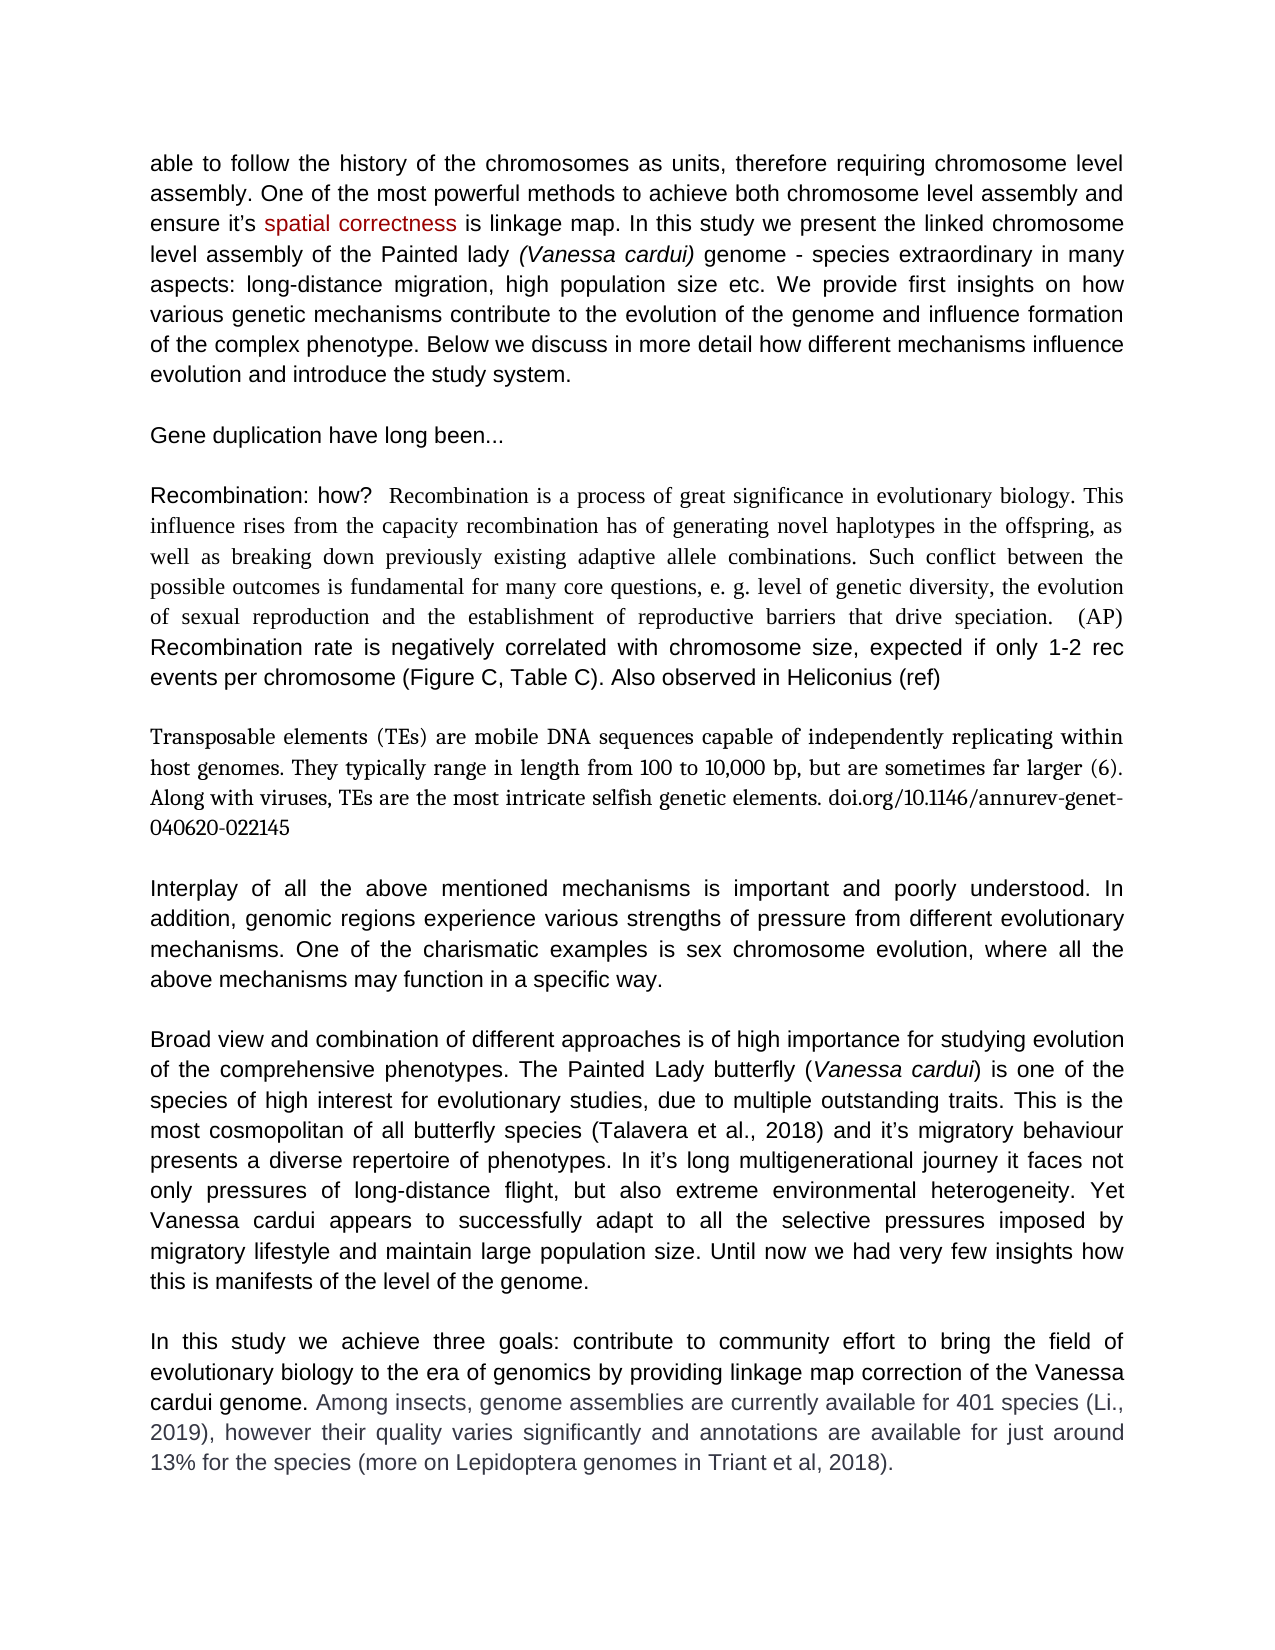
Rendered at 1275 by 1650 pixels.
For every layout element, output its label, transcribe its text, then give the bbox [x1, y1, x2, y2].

text Recombination: how? Recombination is a process of great significance in evolutionary biology. This influence rises from the capacity recombination has of generating novel haplotypes in the offspring, as well as breaking down previously existing adaptive allele combinations. Such conflict between the possible outcomes is fundamental for many core questions, e. g. level of genetic diversity, the evolution of sexual reproduction and the establishment of reproductive barriers that drive speciation. (AP) Recombination rate is negatively correlated with chromosome size, expected if only 1-2 rec events per chromosome (Figure C, Table C). Also observed in Heliconius (ref) [150, 482, 1125, 690]
text In this study we achieve three goals: contribute to community effort to bring the field of evolutionary biology to the era of genomics by providing linkage map correction of the Vanessa cardui genome. Among insects, genome assemblies are currently available for 401 species (Li., 2019), however their quality varies significantly and annotations are available for just around 13% for the species (more on Lepidoptera genomes in Triant et al, 2018). [150, 1328, 1125, 1476]
text Gene duplication have long been... [150, 422, 1125, 448]
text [150, 150, 1125, 388]
text Interplay of all the above mentioned mechanisms is important and poorly understood. In addition, genomic regions experience various strengths of pressure from different evolutionary mechanisms. One of the charismatic examples is sex chromosome evolution, where all the above mechanisms may function in a specific way. [150, 875, 1125, 992]
text Broad view and combination of different approaches is of high importance for studying evolution of the comprehensive phenotypes. The Painted Lady butterfly (Vanessa cardui) is one of the species of high interest for evolutionary studies, due to multiple outstanding traits. This is the most cosmopolitan of all butterfly species (Talavera et al., 2018) and it’s migratory behaviour presents a diverse repertoire of phenotypes. In it’s long multigenerational journey it faces not only pressures of long-distance flight, but also extreme environmental heterogeneity. Yet Vanessa cardui appears to successfully adapt to all the selective pressures imposed by migratory lifestyle and maintain large population size. Until now we had very few insights how this is manifests of the level of the genome. [150, 1026, 1125, 1294]
text Transposable elements (TEs) are mobile DNA sequences capable of independently replicating within host genomes. They typically range in length from 100 to 10,000 bp, but are sometimes far larger (6). Along with viruses, TEs are the most intricate selfish genetic elements. doi.org/10.1146/annurev-genet-040620-022145 [150, 724, 1125, 841]
